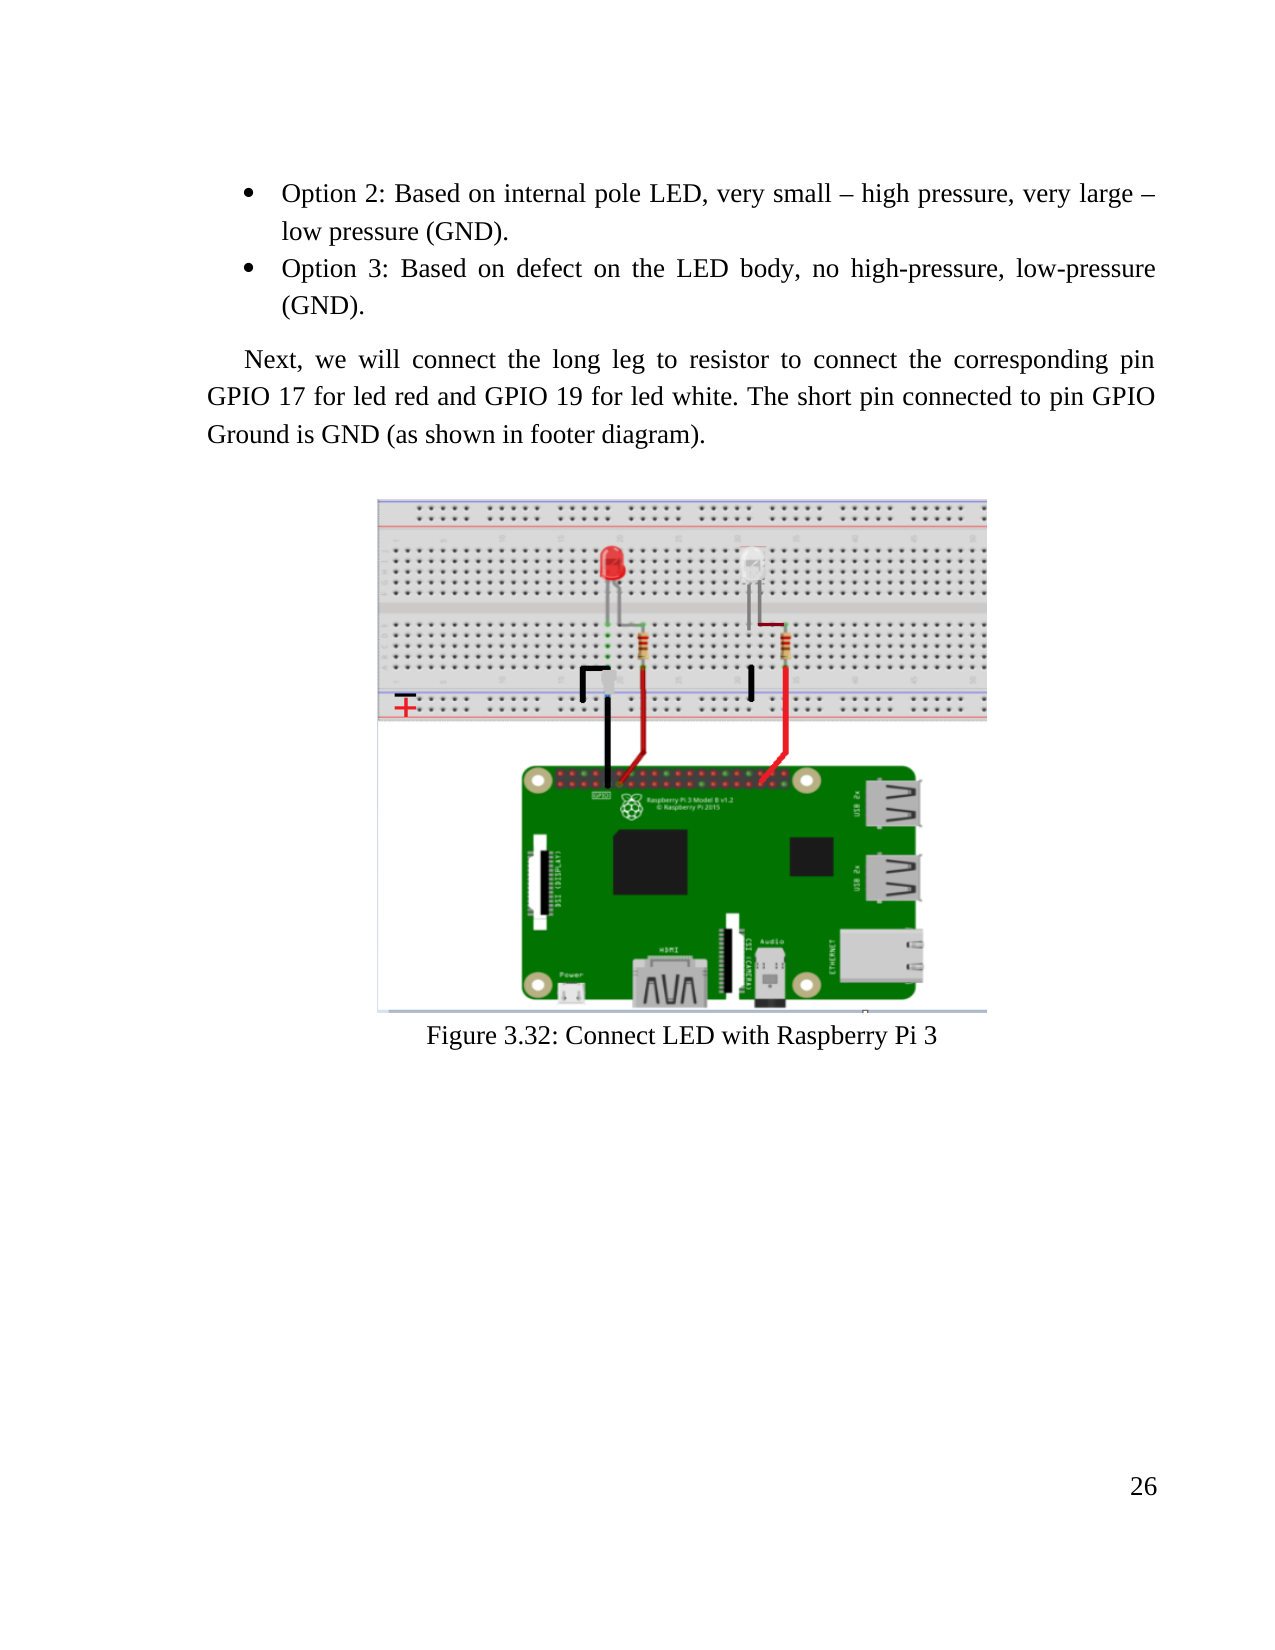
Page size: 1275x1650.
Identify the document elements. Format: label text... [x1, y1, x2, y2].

list Option 3: Based on defect on the LED body, no high-pressure, low-pressure (GND). [244, 252, 1157, 320]
picture [377, 499, 987, 1013]
list Option 2: Based on internal pole LED, very small – high pressure, very large – low pressure (GND). [244, 177, 1157, 246]
text Next, we will connect the long leg to resistor to connect the corresponding pin GPIO 17 for led red and GPIO 19 for led white. The short pin connected to pin GPIO Ground is GND (as shown in footer diagram). [207, 343, 1157, 449]
